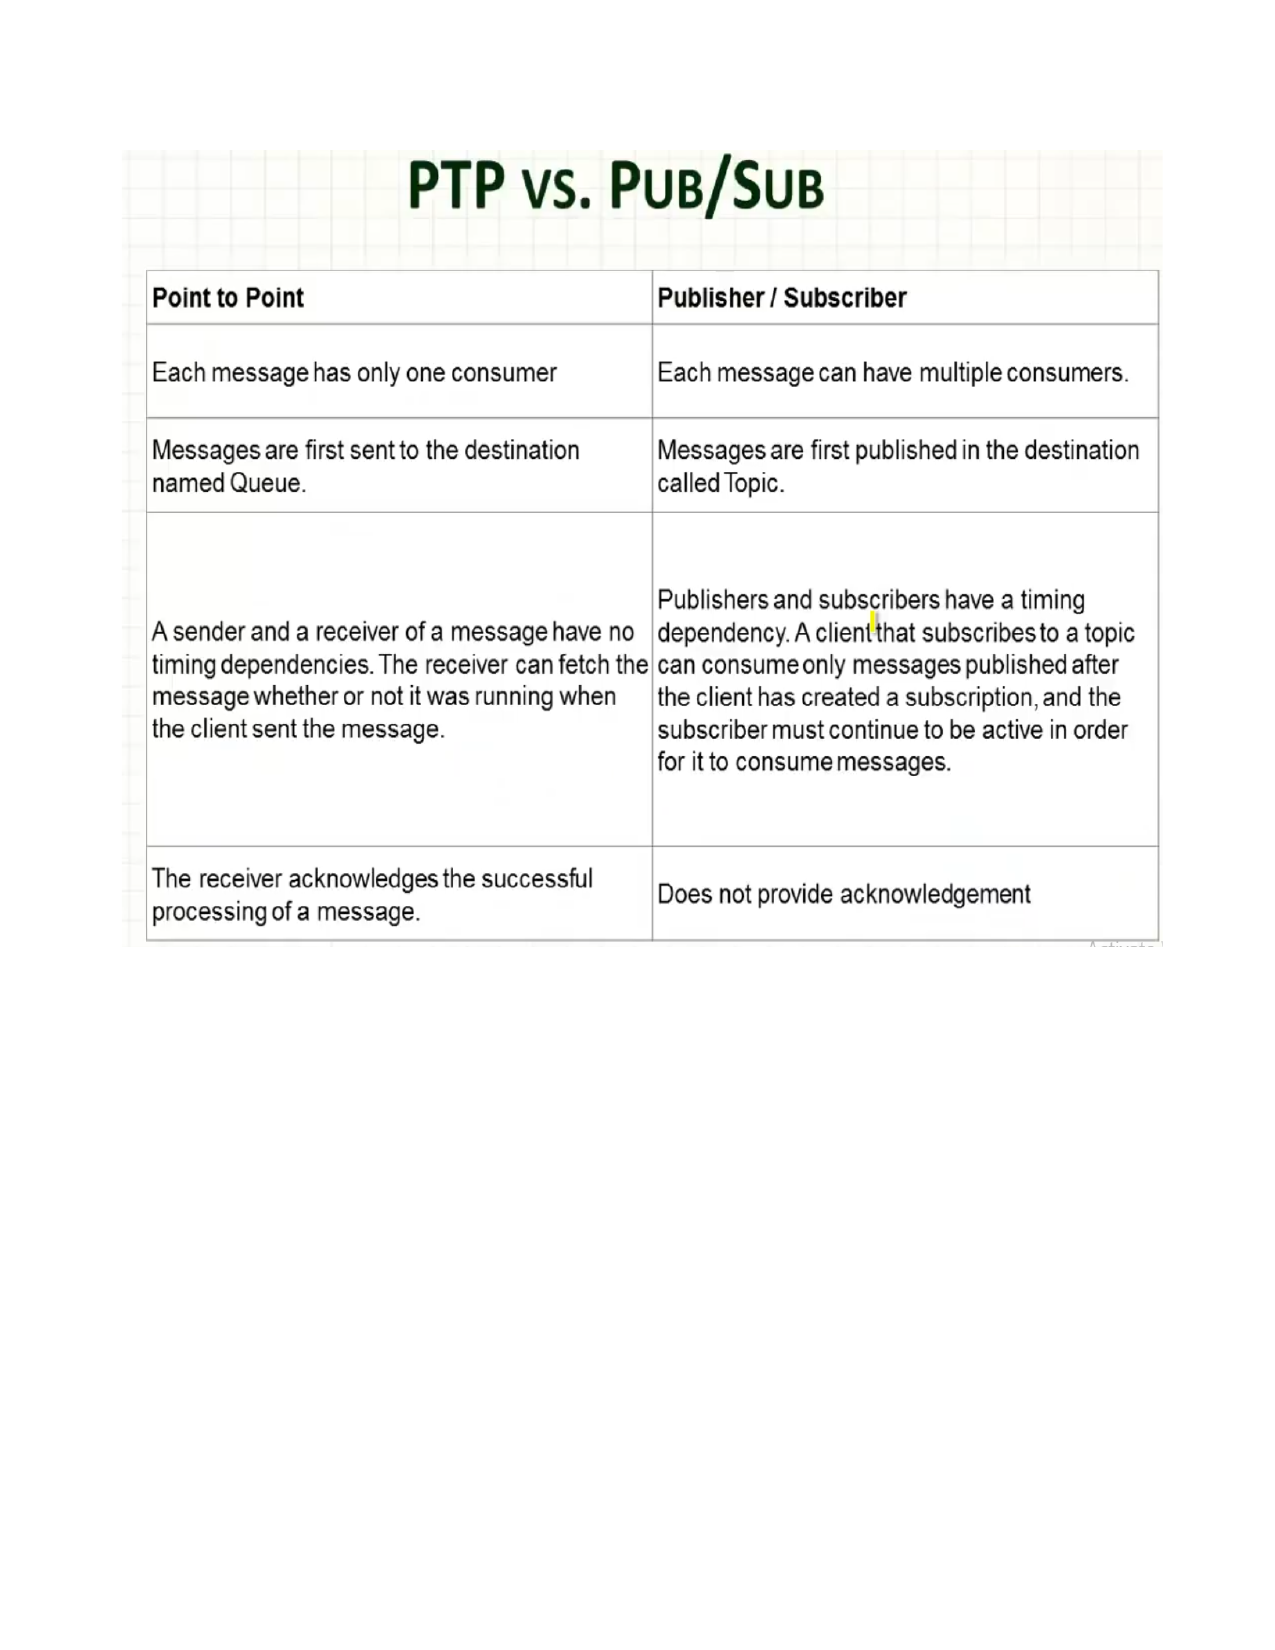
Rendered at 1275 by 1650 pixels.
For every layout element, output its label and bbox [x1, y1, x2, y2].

picture [121, 150, 1163, 947]
